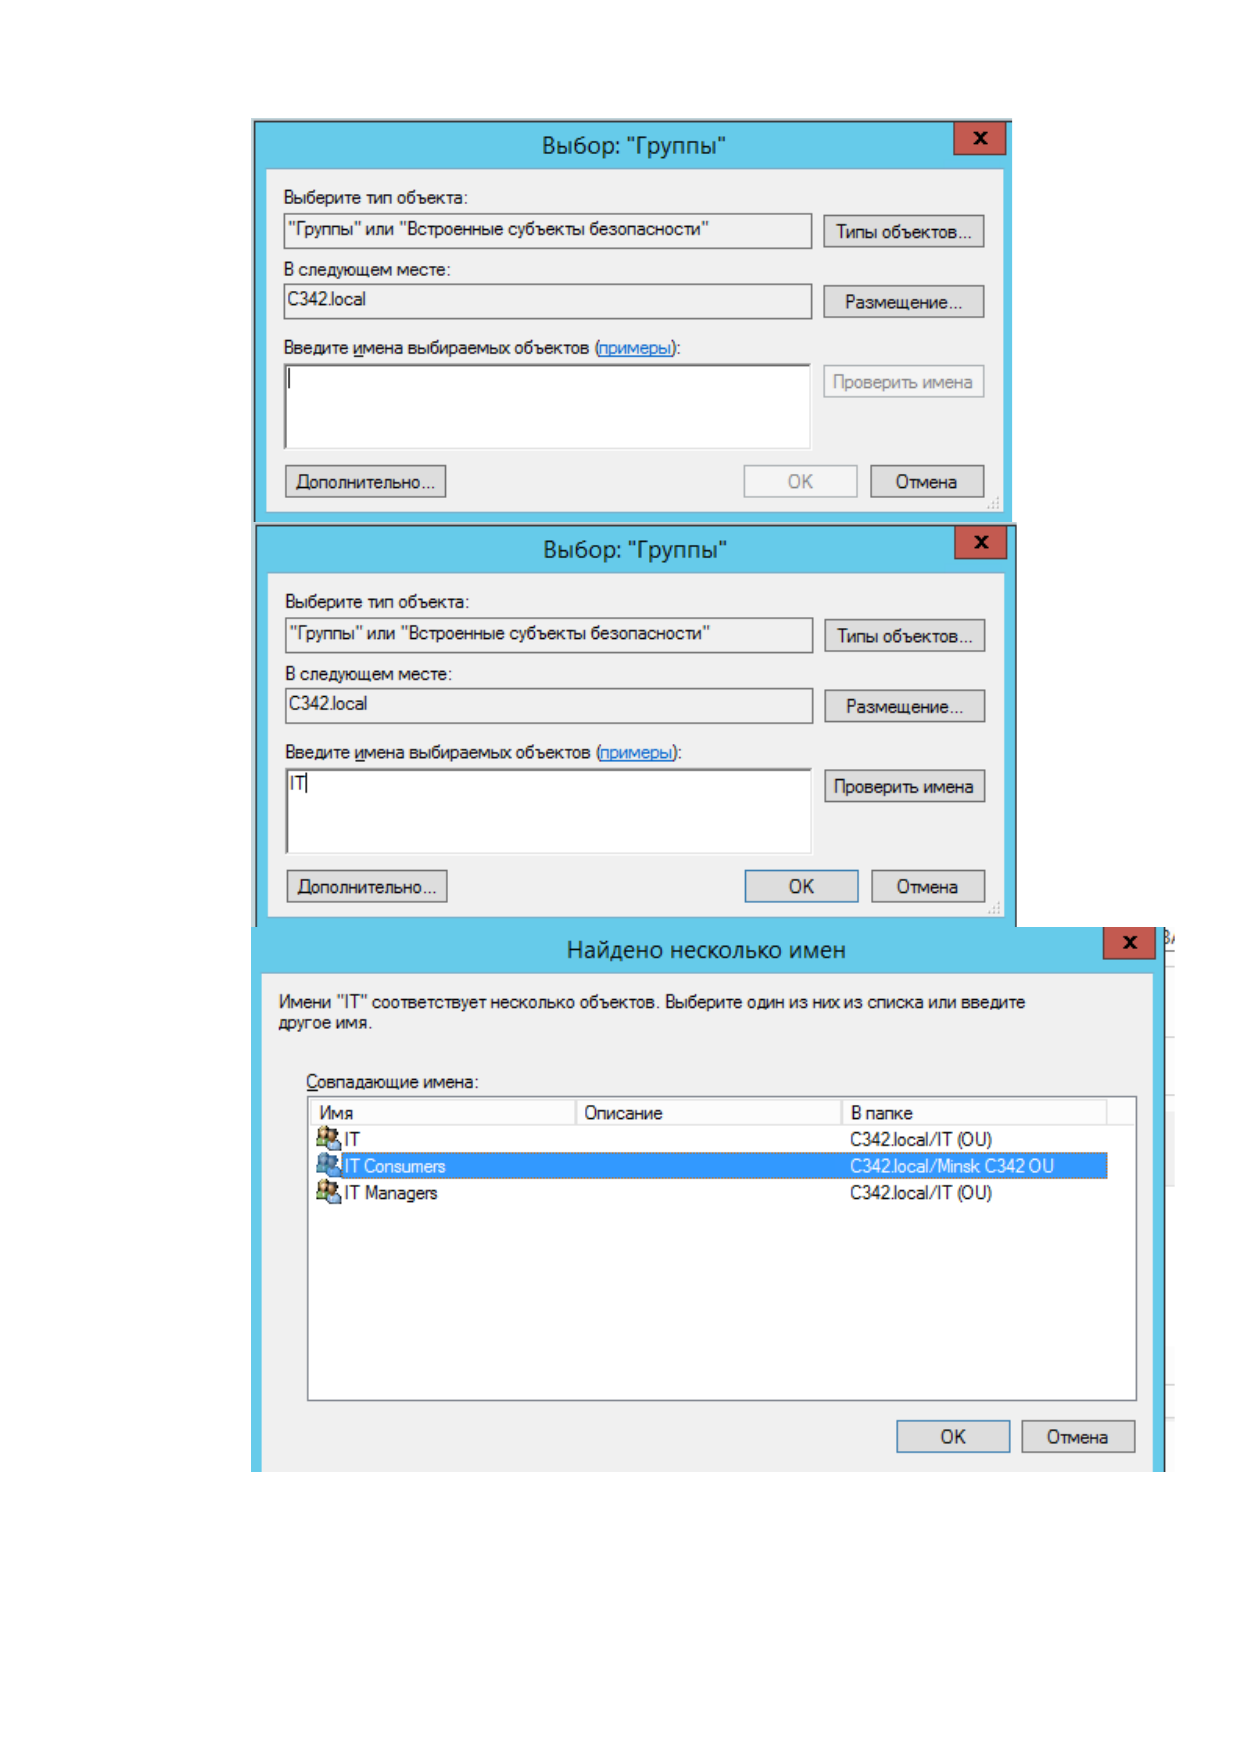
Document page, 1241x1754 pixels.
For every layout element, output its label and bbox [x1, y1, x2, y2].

picture [251, 118, 1175, 1472]
